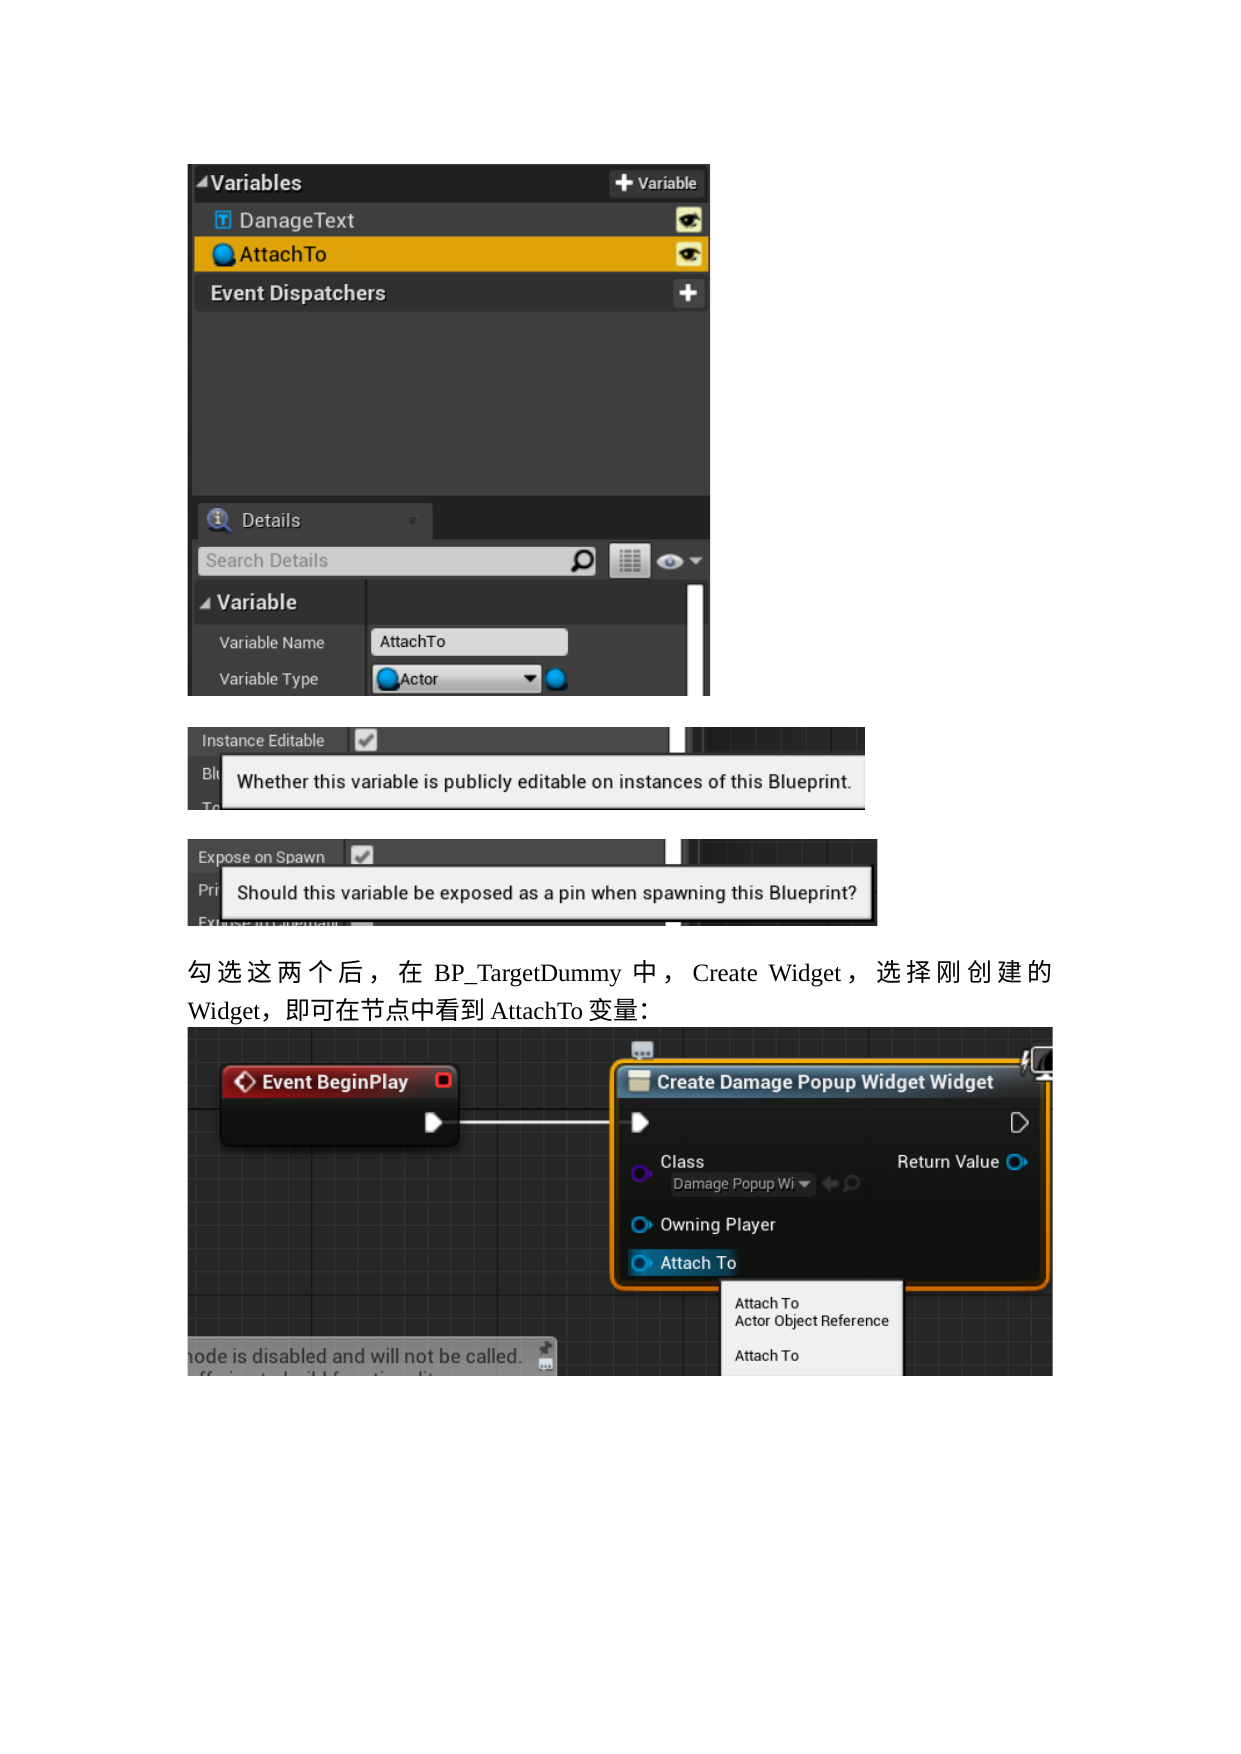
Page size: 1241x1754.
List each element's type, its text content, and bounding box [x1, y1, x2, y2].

picture [187, 164, 711, 696]
text 勾选这两个后，在BP_TargetDummy中，Create Widget，选择刚创建的Widget，即可在节点中看到AttachTo变量： [187, 952, 1053, 1027]
picture [187, 839, 878, 926]
picture [187, 1027, 1053, 1376]
picture [187, 727, 865, 810]
